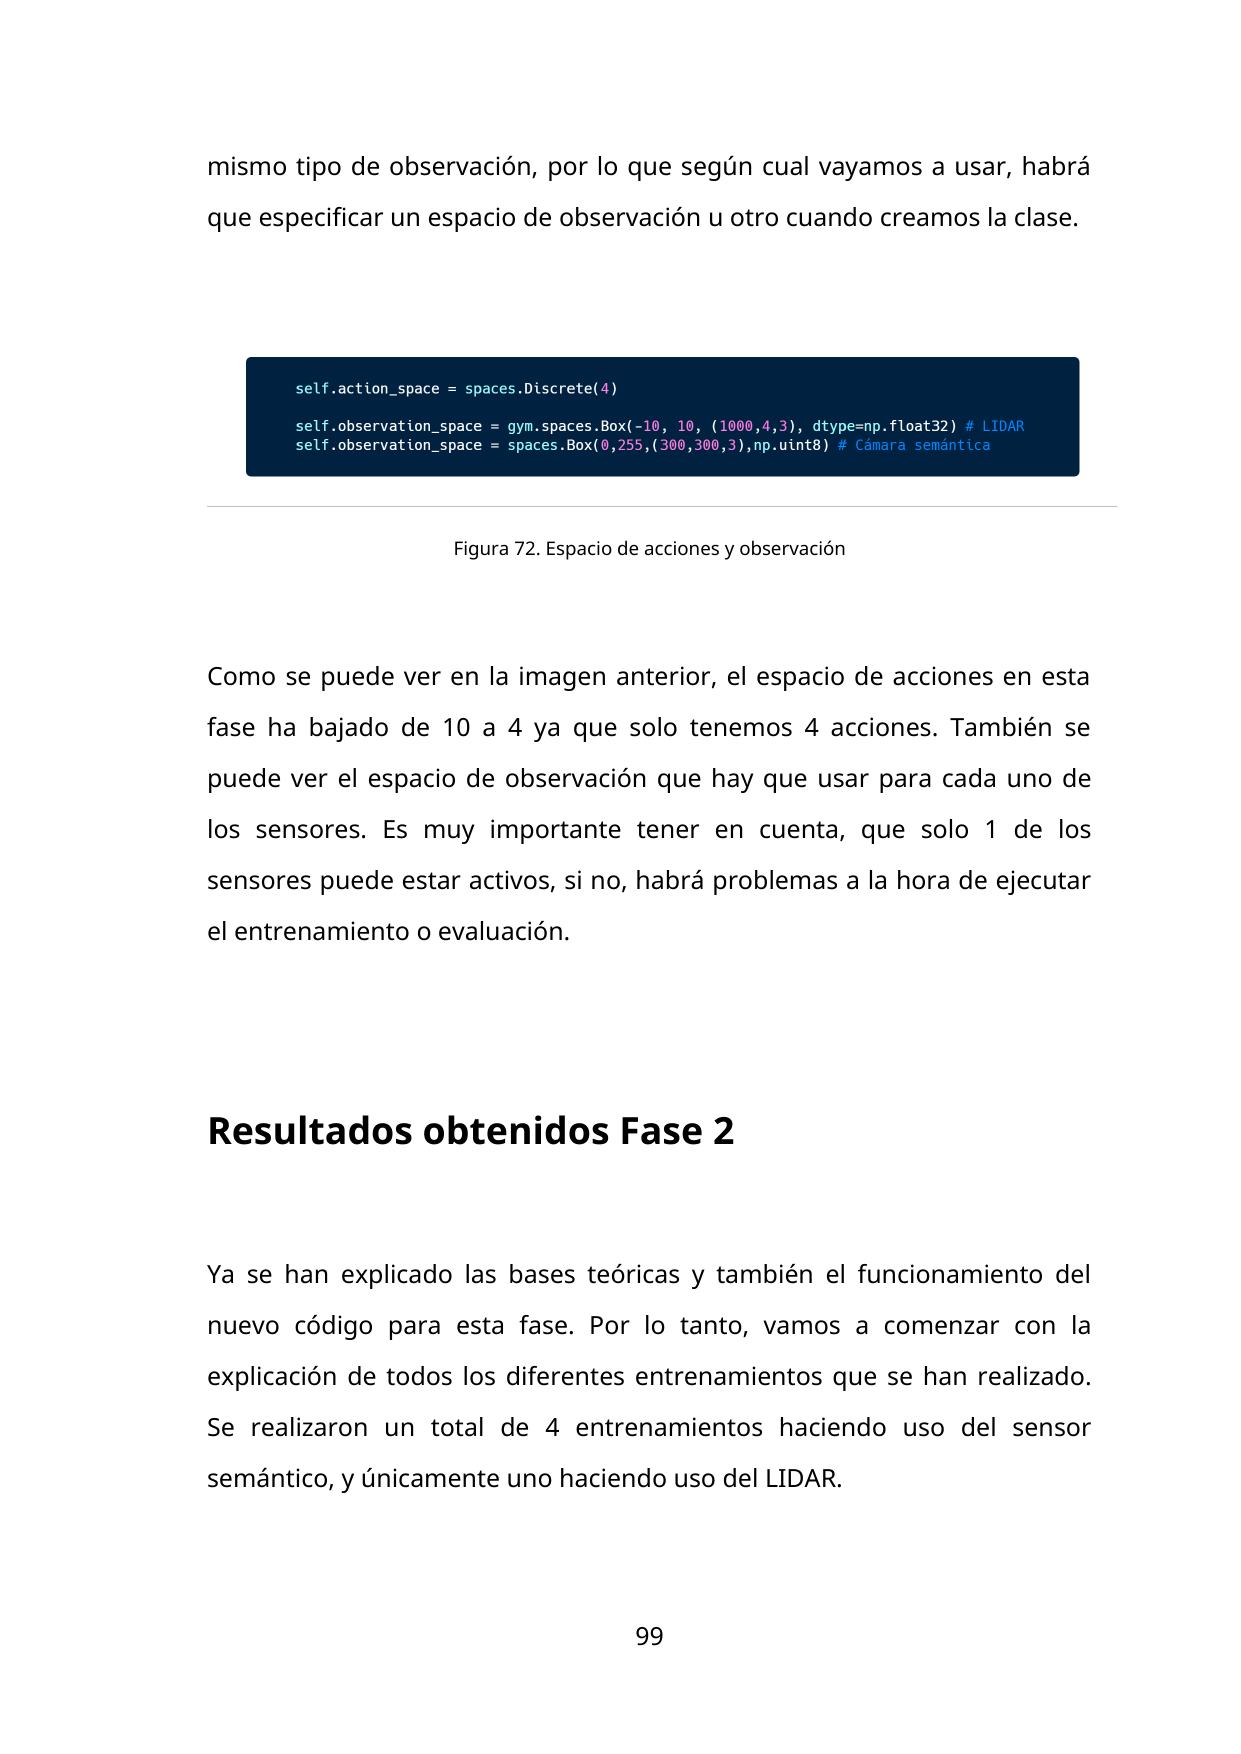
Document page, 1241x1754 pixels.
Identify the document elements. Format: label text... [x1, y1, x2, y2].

text Ya se han explicado las bases teóricas y también el funcionamiento del nuevo código para esta fase. Por lo tanto, vamos a comenzar con la explicación de todos los diferentes entrenamientos que se han realizado. Se realizaron un total de 4 entrenamientos haciendo uso del sensor semántico, y únicamente uno haciendo uso del LIDAR. [207, 1257, 1092, 1495]
text Como se puede ver en la imagen anterior, el espacio de acciones en esta fase ha bajado de 10 a 4 ya que solo tenemos 4 acciones. También se puede ver el espacio de observación que hay que usar para cada uno de los sensores. Es muy importante tener en cuenta, que solo 1 de los sensores puede estar activos, si no, habrá problemas a la hora de ejecutar el entrenamiento o evaluación. [207, 658, 1092, 947]
text Figura 72. Espacio de acciones y observación [207, 536, 1092, 561]
text Resultados obtenidos Fase 2 [207, 1104, 1092, 1155]
picture [206, 326, 1118, 507]
